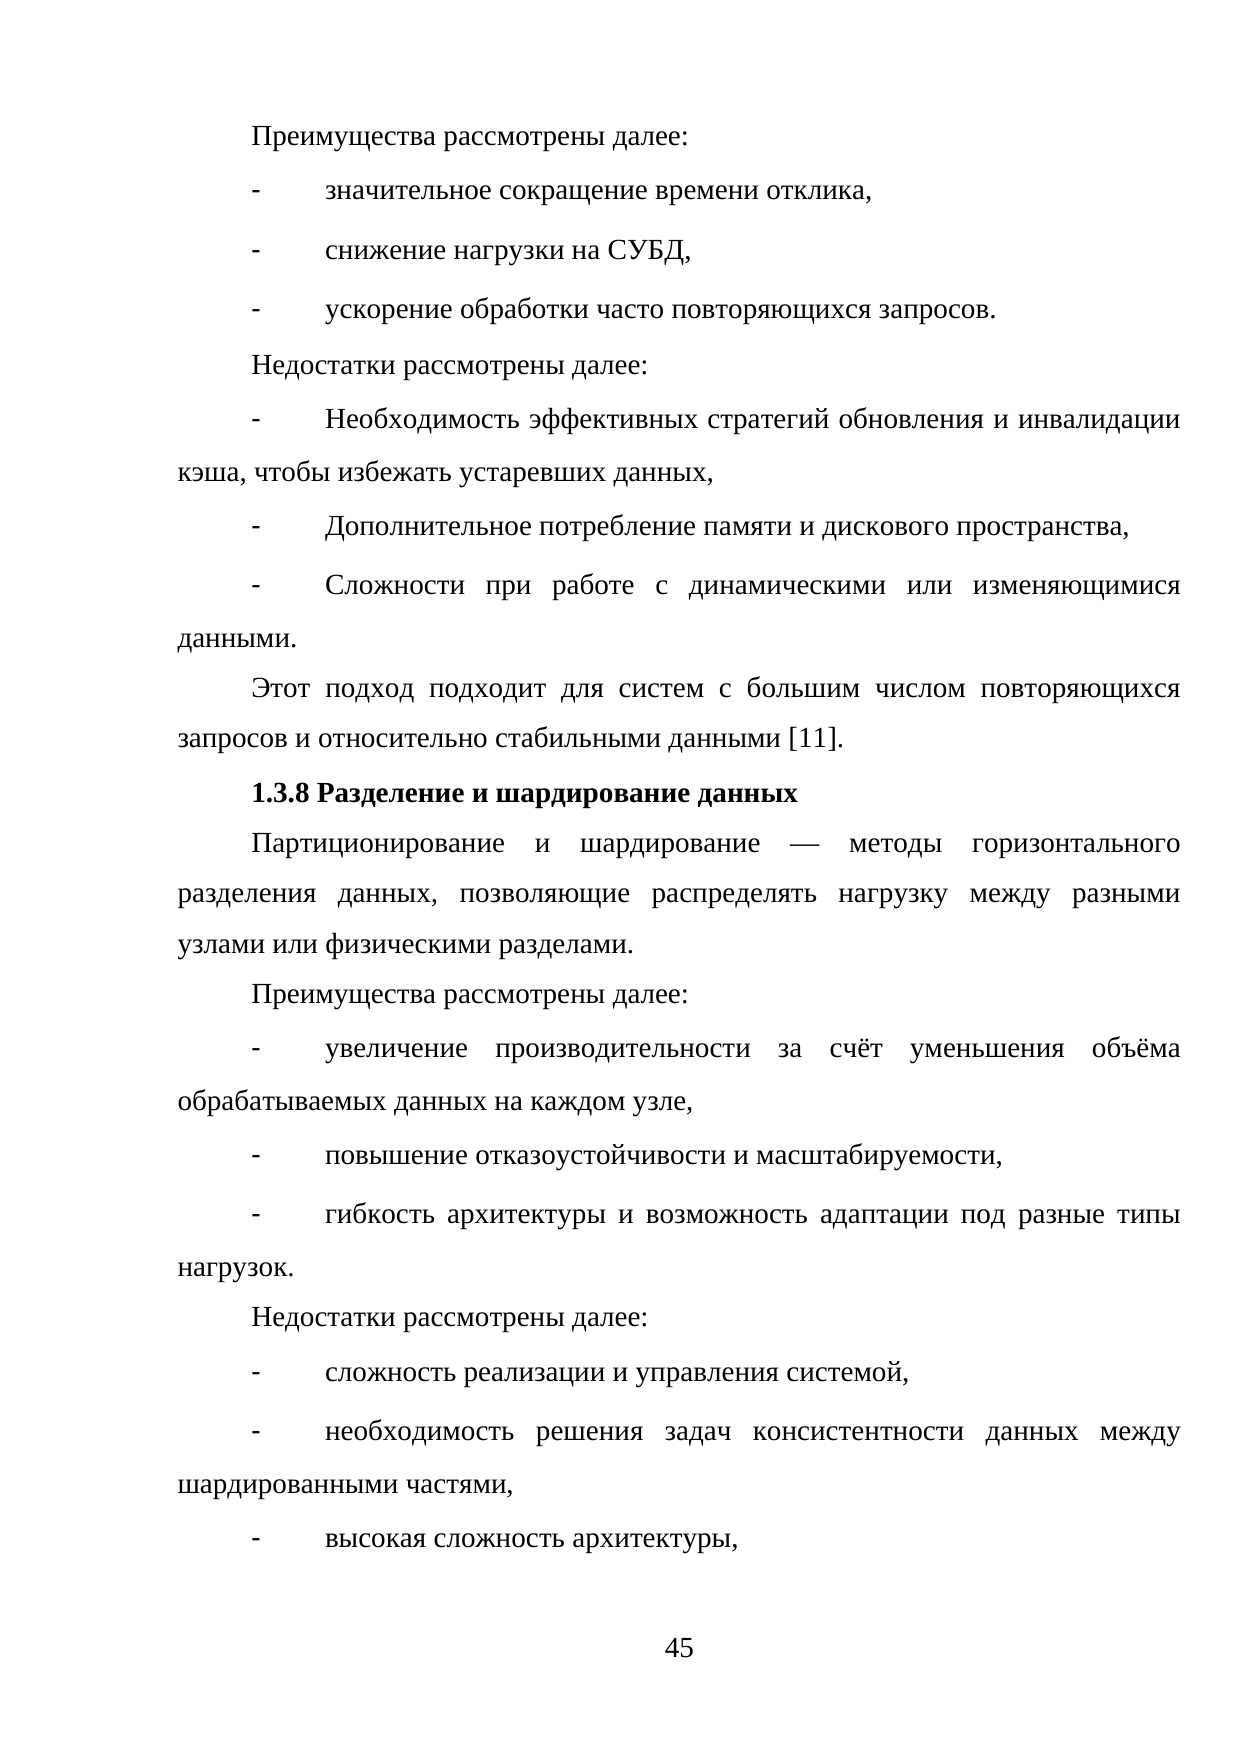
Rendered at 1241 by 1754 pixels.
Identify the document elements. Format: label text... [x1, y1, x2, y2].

list необходимость решения задач консистентности данных между шардированными частями, [177, 1409, 1181, 1499]
list Дополнительное потребление памяти и дискового пространства, [177, 504, 1181, 544]
list ускорение обработки часто повторяющихся запросов. [177, 287, 1181, 327]
text Партиционирование и шардирование — методы горизонтального разделения данных, позволяющие распределять нагрузку между разными узлами или физическими разделами. [177, 825, 1181, 959]
list значительное сокращение времени отклика, [177, 168, 1181, 208]
text Недостатки рассмотрены далее: [177, 1299, 1181, 1333]
subtitle 1.3.8 Разделение и шардирование данных [177, 775, 1181, 808]
list увеличение производительности за счёт уменьшения объёма обрабатываемых данных на каждом узле, [177, 1027, 1181, 1117]
text Этот подход подходит для систем с большим числом повторяющихся запросов и относительно стабильными данными [11]. [177, 670, 1181, 754]
text Преимущества рассмотрены далее: [177, 118, 1181, 152]
text Преимущества рассмотрены далее: [177, 976, 1181, 1010]
list Необходимость эффективных стратегий обновления и инвалидации кэша, чтобы избежать устаревших данных, [177, 397, 1181, 487]
list снижение нагрузки на СУБД, [177, 228, 1181, 268]
list гибкость архитектуры и возможность адаптации под разные типы нагрузок. [177, 1193, 1181, 1283]
text Недостатки рассмотрены далее: [177, 347, 1181, 380]
list высокая сложность архитектуры, [177, 1516, 1181, 1556]
list Сложности при работе с динамическими или изменяющимися данными. [177, 563, 1181, 653]
list повышение отказоустойчивости и масштабируемости, [177, 1133, 1181, 1173]
list сложность реализации и управления системой, [177, 1350, 1181, 1389]
